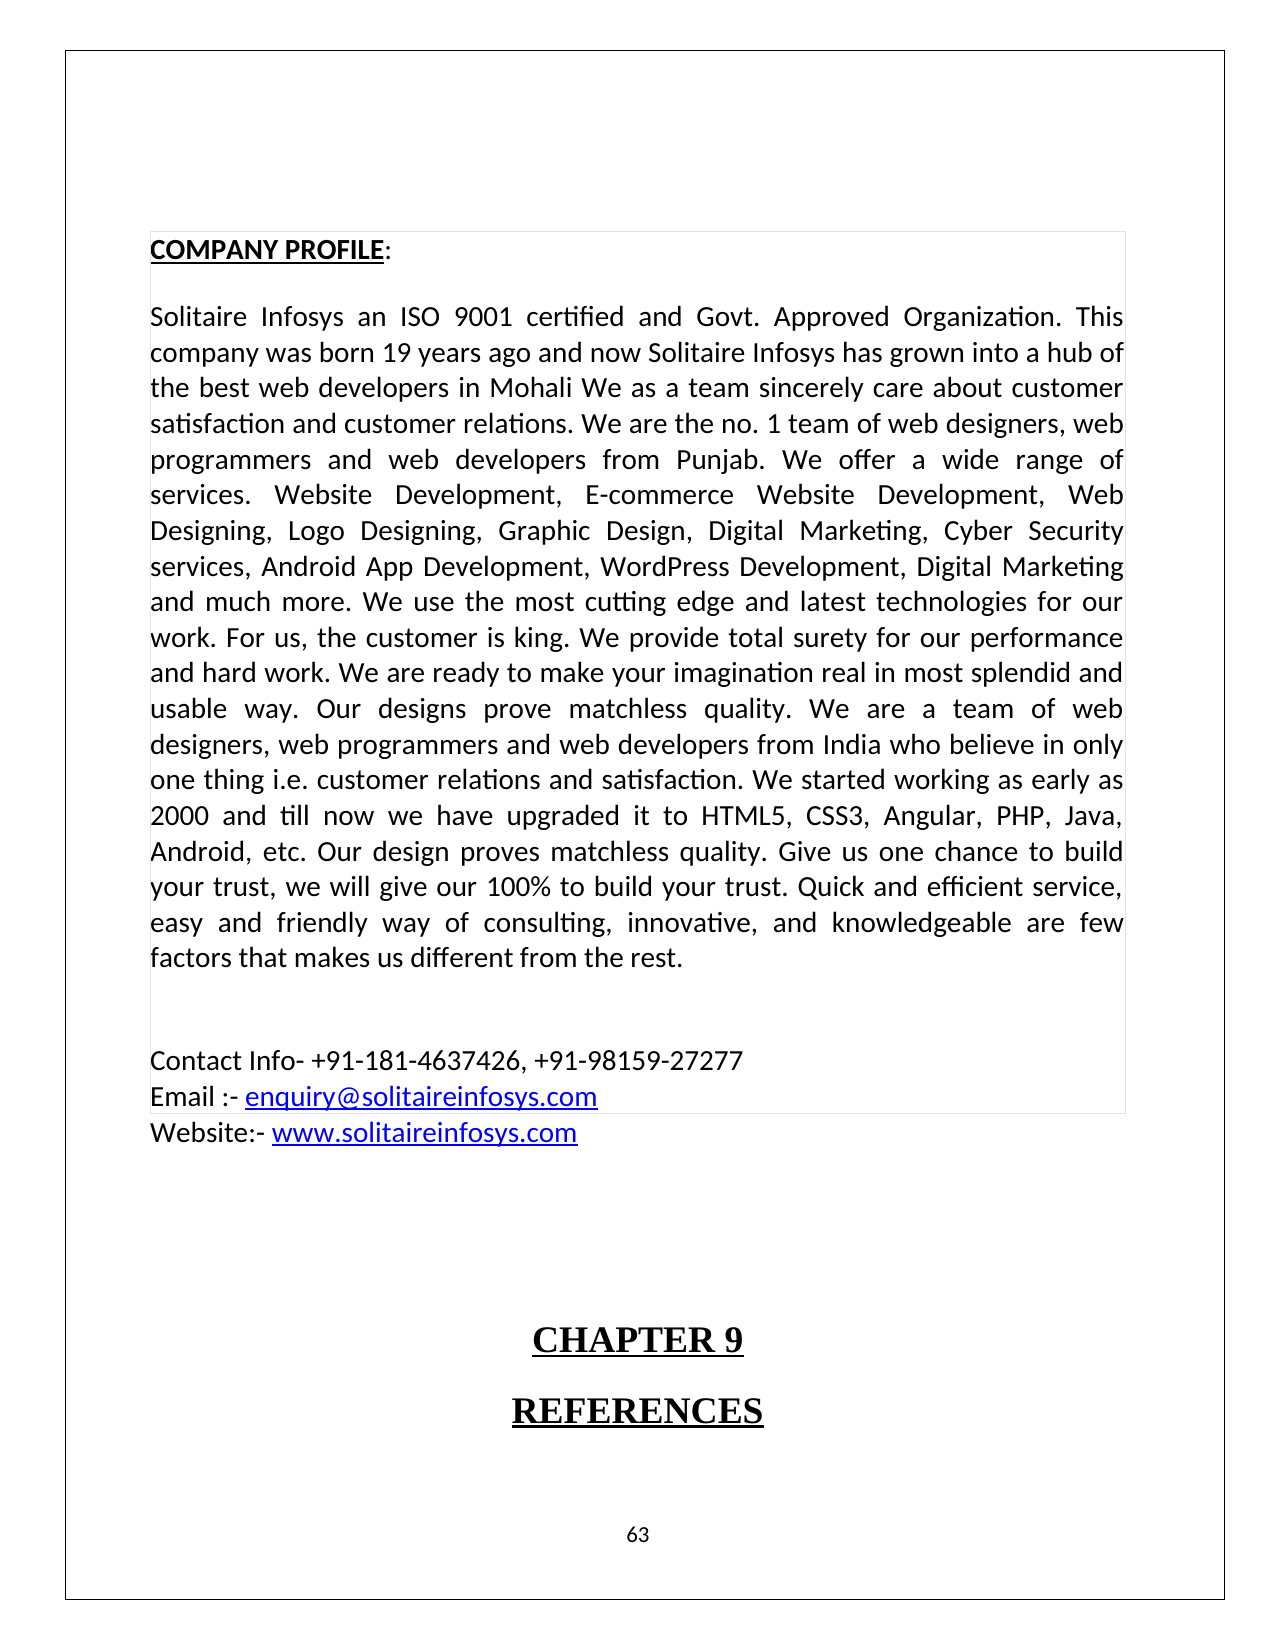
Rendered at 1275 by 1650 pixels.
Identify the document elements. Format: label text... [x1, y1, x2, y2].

text Website:- www.solitaireinfosys.com [150, 1114, 1125, 1149]
text CHAPTER 9 [150, 1318, 1125, 1361]
text Solitaire Infosys an ISO 9001 certified and Govt. Approved Organization. This company was born 19 years ago and now Solitaire Infosys has grown into a hub of the best web developers in Mohali We as a team sincerely care about customer satisfaction and customer relations. We are the no. 1 team of web designers, web programmers and web developers from Punjab. We offer a wide range of services. Website Development, E-commerce Website Development, Web Designing, Logo Designing, Graphic Design, Digital Marketing, Cyber Security services, Android App Development, WordPress Development, Digital Marketing and much more. We use the most cutting edge and latest technologies for our work. For us, the customer is king. We provide total surety for our performance and hard work. We are ready to make your imagination real in most splendid and usable way. Our designs prove matchless quality. We are a team of web designers, web programmers and web developers from India who believe in only one thing i.e. customer relations and satisfaction. We started working as early as 2000 and till now we have upgraded it to HTML5, CSS3, Angular, PHP, Java, Android, etc. Our design proves matchless quality. Give us one chance to build your trust, we will give our 100% to build your trust. Quick and efficient service, easy and friendly way of consulting, innovative, and knowledgeable are few factors that makes us different from the rest. [151, 298, 1125, 975]
text Contact Info- +91-181-4637426, +91-98159-27277 [151, 1042, 1125, 1077]
text COMPANY PROFILE: [151, 232, 1125, 267]
text REFERENCES [150, 1388, 1125, 1431]
text Email :- enquiry@solitaireinfosys.com [151, 1077, 1125, 1113]
